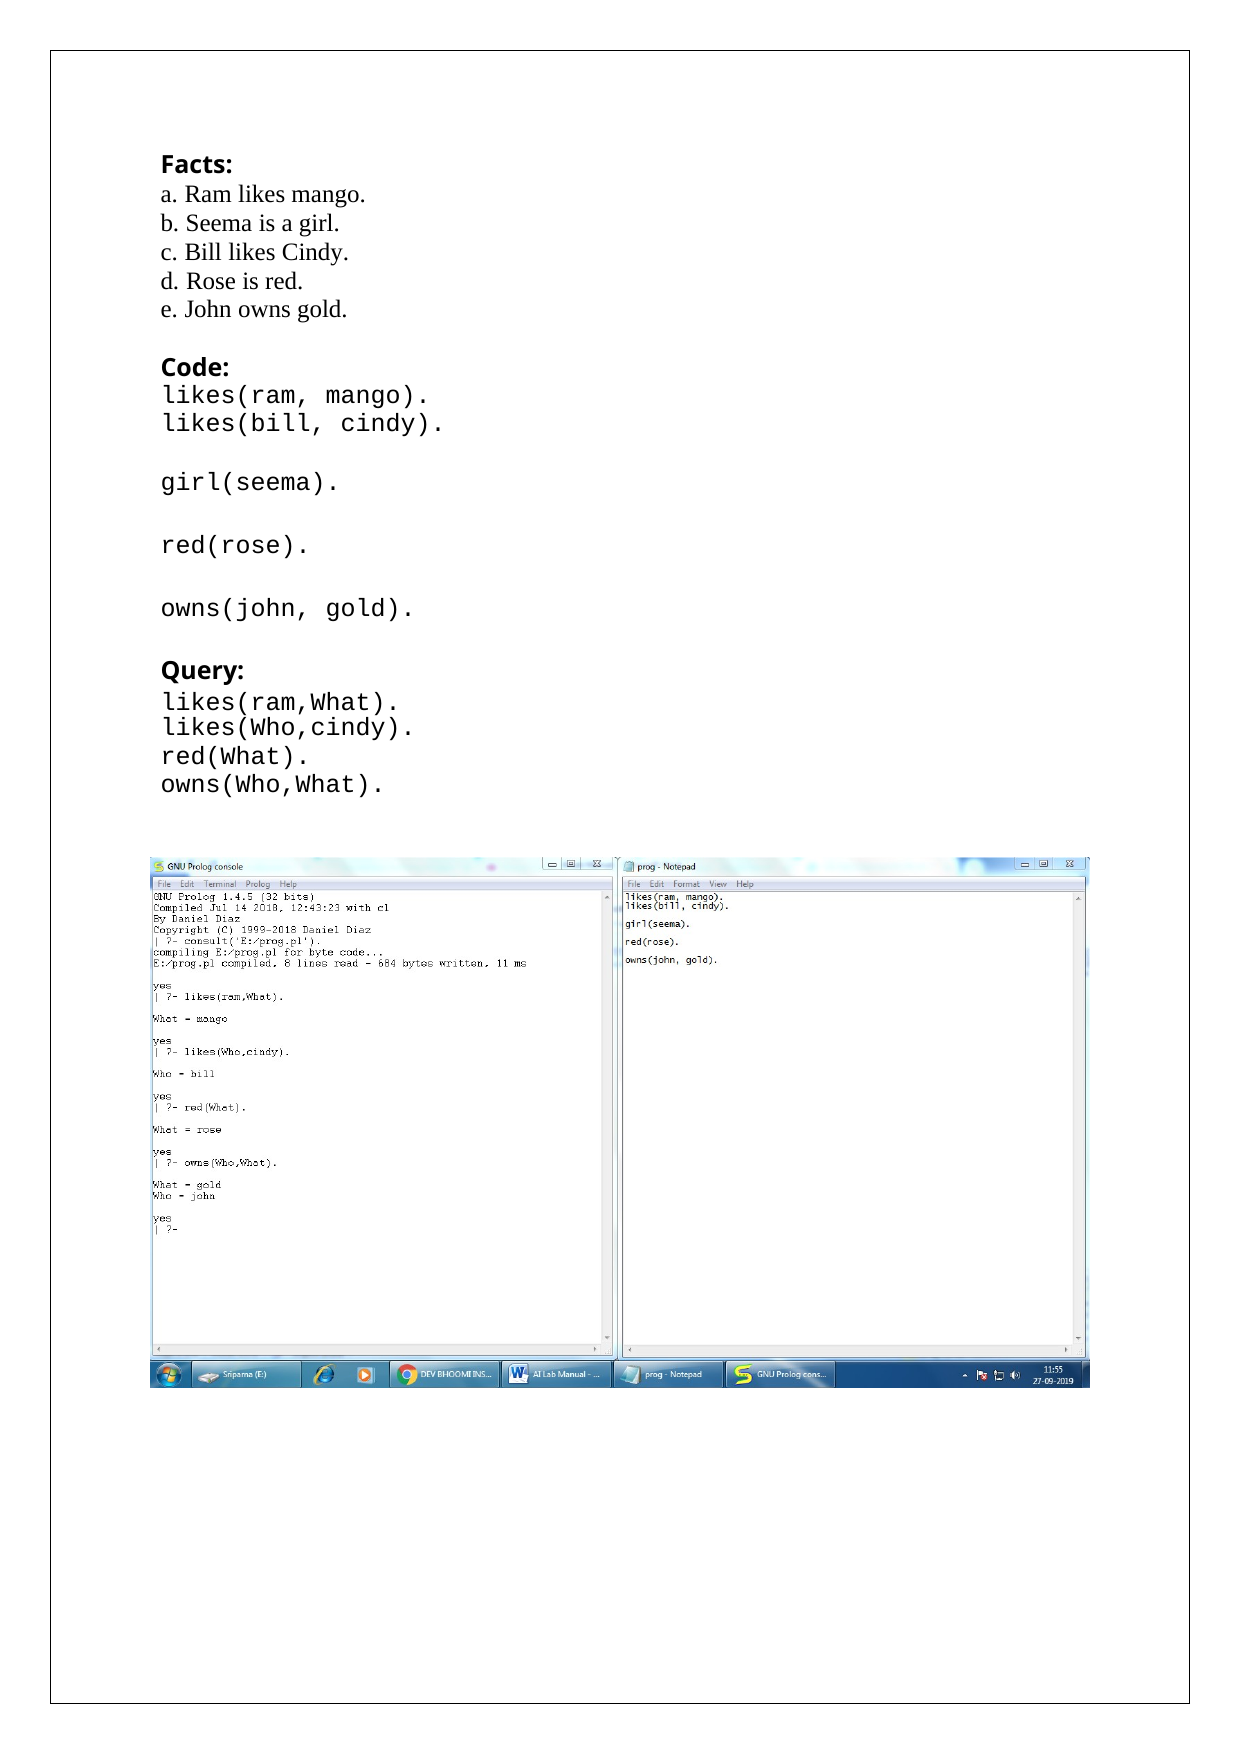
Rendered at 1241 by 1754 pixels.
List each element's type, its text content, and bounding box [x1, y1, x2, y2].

text Facts: [160, 150, 1090, 180]
text likes(ram,What). [160, 691, 1090, 715]
text owns(Who,What). [160, 772, 711, 800]
list Bill likes Cindy. [160, 237, 1090, 266]
text likes(Who,cindy). [160, 715, 711, 743]
text owns(john, gold). [160, 571, 711, 628]
picture [150, 857, 1090, 1388]
text girl(seema). [160, 445, 711, 502]
list Seema is a girl. [160, 209, 1090, 237]
text Query: [160, 634, 316, 691]
text red(rose). [160, 508, 711, 565]
list Ram likes mango. [160, 180, 1090, 208]
text red(What). [160, 743, 711, 772]
text likes(ram, mango). [160, 382, 844, 411]
list John owns gold. [160, 295, 1090, 323]
text likes(bill, cindy). [160, 411, 844, 439]
list Rose is red. [160, 266, 1090, 295]
subtitle Code: [160, 353, 1090, 382]
